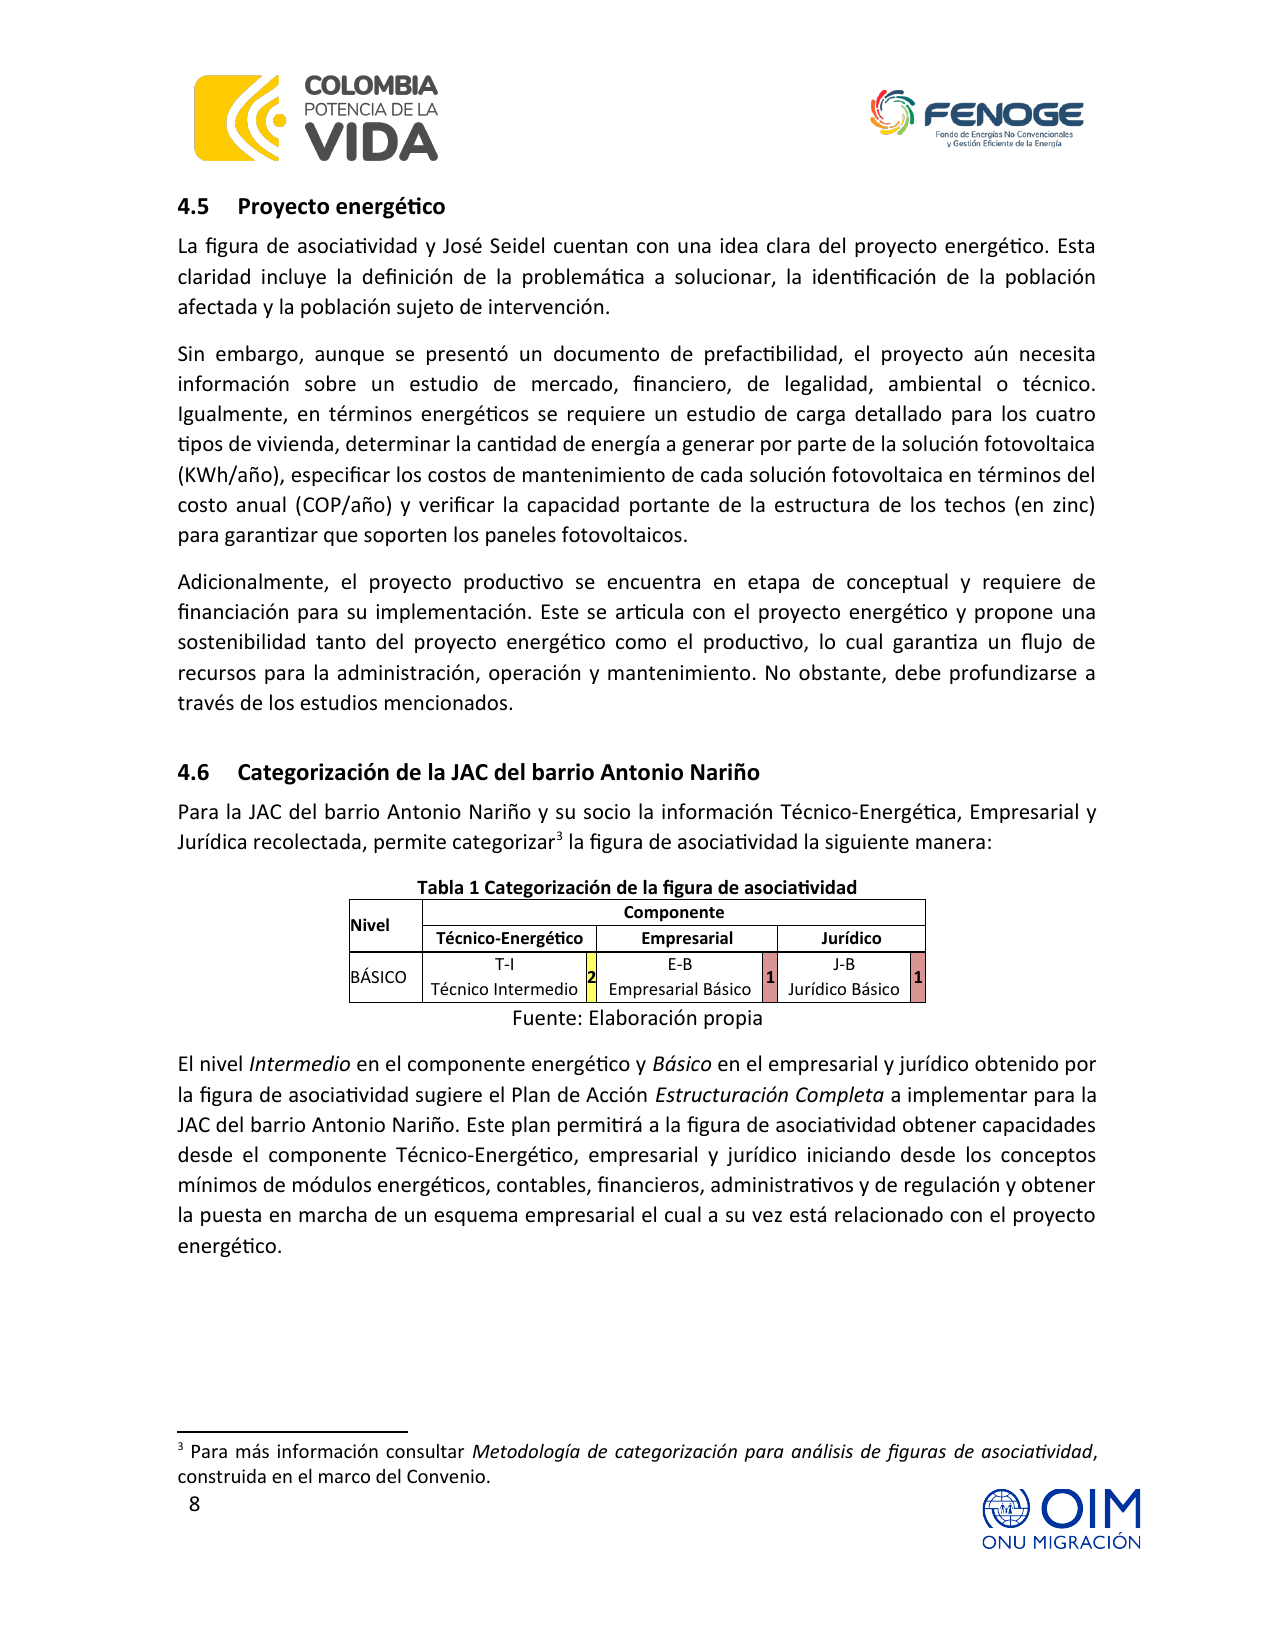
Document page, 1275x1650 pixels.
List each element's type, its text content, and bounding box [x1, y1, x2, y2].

table_cell 1 [911, 953, 925, 1002]
table_cell E-B Empresarial Básico [597, 953, 762, 1002]
text Para la JAC del barrio Antonio Nariño y su socio la información Técnico-Energética, Empresarial y Jurídica recolectada, permite categorizar la figura de asociatividad la siguiente manera: [177, 797, 1098, 855]
table_header Nivel [350, 900, 422, 951]
table_cell BÁSICO [350, 953, 422, 1002]
table_cell T-I Técnico Intermedio [423, 953, 586, 1002]
text Fuente: Elaboración propia [177, 1003, 1098, 1031]
table_cell Técnico-Energético [423, 926, 596, 951]
text Sin embargo, aunque se presentó un documento de prefactibilidad, el proyecto aún necesita información sobre un estudio de mercado, financiero, de legalidad, ambiental o técnico. Igualmente, en términos energéticos se requiere un estudio de carga detallado para los cuatro tipos de vivienda, determinar la cantidad de energía a generar por parte de la solución fotovoltaica (KWh/año), especificar los costos de mantenimiento de cada solución fotovoltaica en términos del costo anual (COP/año) y verificar la capacidad portante de la estructura de los techos (en zinc) para garantizar que soporten los paneles fotovoltaicos. [177, 339, 1098, 548]
table_cell Jurídico [778, 926, 925, 951]
text La figura de asociatividad y José Seidel cuentan con una idea clara del proyecto energético. Esta claridad incluye la definición de la problemática a solucionar, la identificación de la población afectada y la población sujeto de intervención. [177, 232, 1098, 320]
text Adicionalmente, el proyecto productivo se encuentra en etapa de conceptual y requiere de financiación para su implementación. Este se articula con el proyecto energético y propone una sostenibilidad tanto del proyecto energético como el productivo, lo cual garantiza un flujo de recursos para la administración, operación y mantenimiento. No obstante, debe profundizarse a través de los estudios mencionados. [177, 567, 1098, 716]
table_cell 1 [763, 953, 777, 1002]
table_cell J-B Jurídico Básico [778, 953, 910, 1002]
subtitle Categorización de la JAC del barrio Antonio Nariño [177, 756, 1098, 786]
table_cell Empresarial [597, 926, 777, 951]
picture [869, 88, 1086, 148]
picture [188, 73, 444, 163]
table_header Componente [423, 900, 925, 925]
text El nivel Intermedio en el componente energético y Básico en el empresarial y jurídico obtenido por la figura de asociatividad sugiere el Plan de Acción Estructuración Completa a implementar para la JAC del barrio Antonio Nariño. Este plan permitirá a la figura de asociatividad obtener capacidades desde el componente Técnico-Energético, empresarial y jurídico iniciando desde los conceptos mínimos de módulos energéticos, contables, financieros, administrativos y de regulación y obtener la puesta en marcha de un esquema empresarial el cual a su vez está relacionado con el proyecto energético. [177, 1049, 1098, 1259]
subtitle Proyecto energético [177, 190, 1098, 221]
picture [982, 1489, 1141, 1549]
